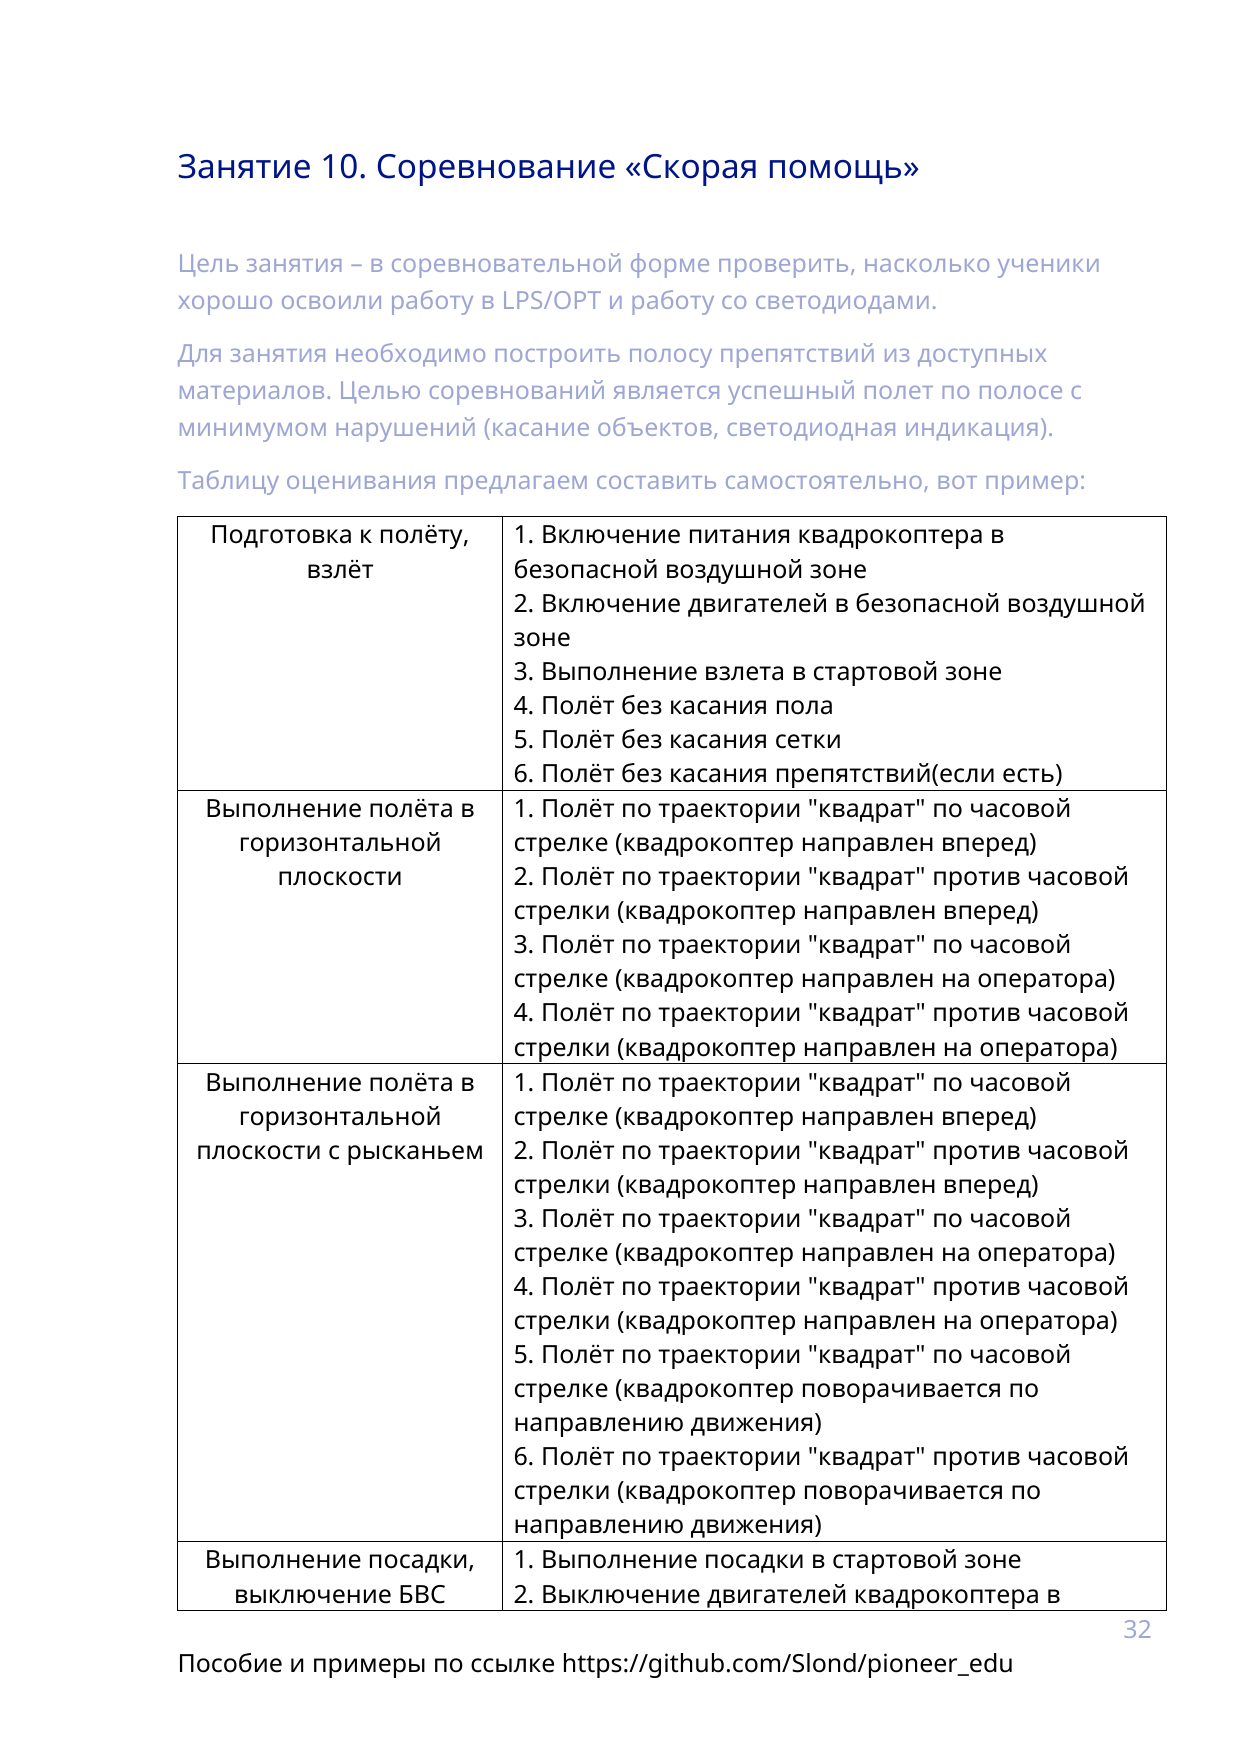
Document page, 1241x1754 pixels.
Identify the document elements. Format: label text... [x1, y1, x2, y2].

table_header 1. Включение питания квадрокоптера в безопасной воздушной зоне 2. Включение двигателей в безопасной воздушной зоне 3. Выполнение взлета в стартовой зоне 4. Полёт без касания пола 5. Полёт без касания сетки 6. Полёт без касания препятствий(если есть) [503, 517, 1166, 790]
table_cell 1. Полёт по траектории "квадрат" по часовой стрелке (квадрокоптер направлен вперед) 2. Полёт по траектории "квадрат" против часовой стрелки (квадрокоптер направлен вперед) 3. Полёт по траектории "квадрат" по часовой стрелке (квадрокоптер направлен на оператора) 4. Полёт по траектории "квадрат" против часовой стрелки (квадрокоптер направлен на оператора) 5. Полёт по траектории "квадрат" по часовой стрелке (квадрокоптер поворачивается по направлению движения) 6. Полёт по траектории "квадрат" против часовой стрелки (квадрокоптер поворачивается по направлению движения) [503, 1064, 1166, 1541]
text Таблицу оценивания предлагаем составить самостоятельно, вот пример: [177, 463, 1152, 497]
subtitle Занятие 10. Соревнование «Скорая помощь» [177, 143, 1152, 188]
text Для занятия необходимо построить полосу препятствий из доступных материалов. Целью соревнований является успешный полет по полосе с минимумом нарушений (касание объектов, светодиодная индикация). [177, 336, 1152, 443]
text Цель занятия – в соревновательной форме проверить, насколько ученики хорошо освоили работу в LPS/OPT и работу со светодиодами. [177, 246, 1152, 316]
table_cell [503, 1542, 1166, 1610]
table_cell Выполнение полёта в горизонтальной плоскости с рысканьем [178, 1064, 502, 1541]
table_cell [178, 1542, 502, 1610]
table_cell Выполнение полёта в горизонтальной плоскости [178, 791, 502, 1063]
table_header Подготовка к полёту, взлёт [178, 517, 502, 790]
table_cell 1. Полёт по траектории "квадрат" по часовой стрелке (квадрокоптер направлен вперед) 2. Полёт по траектории "квадрат" против часовой стрелки (квадрокоптер направлен вперед) 3. Полёт по траектории "квадрат" по часовой стрелке (квадрокоптер направлен на оператора) 4. Полёт по траектории "квадрат" против часовой стрелки (квадрокоптер направлен на оператора) [1037, 791, 1166, 1063]
